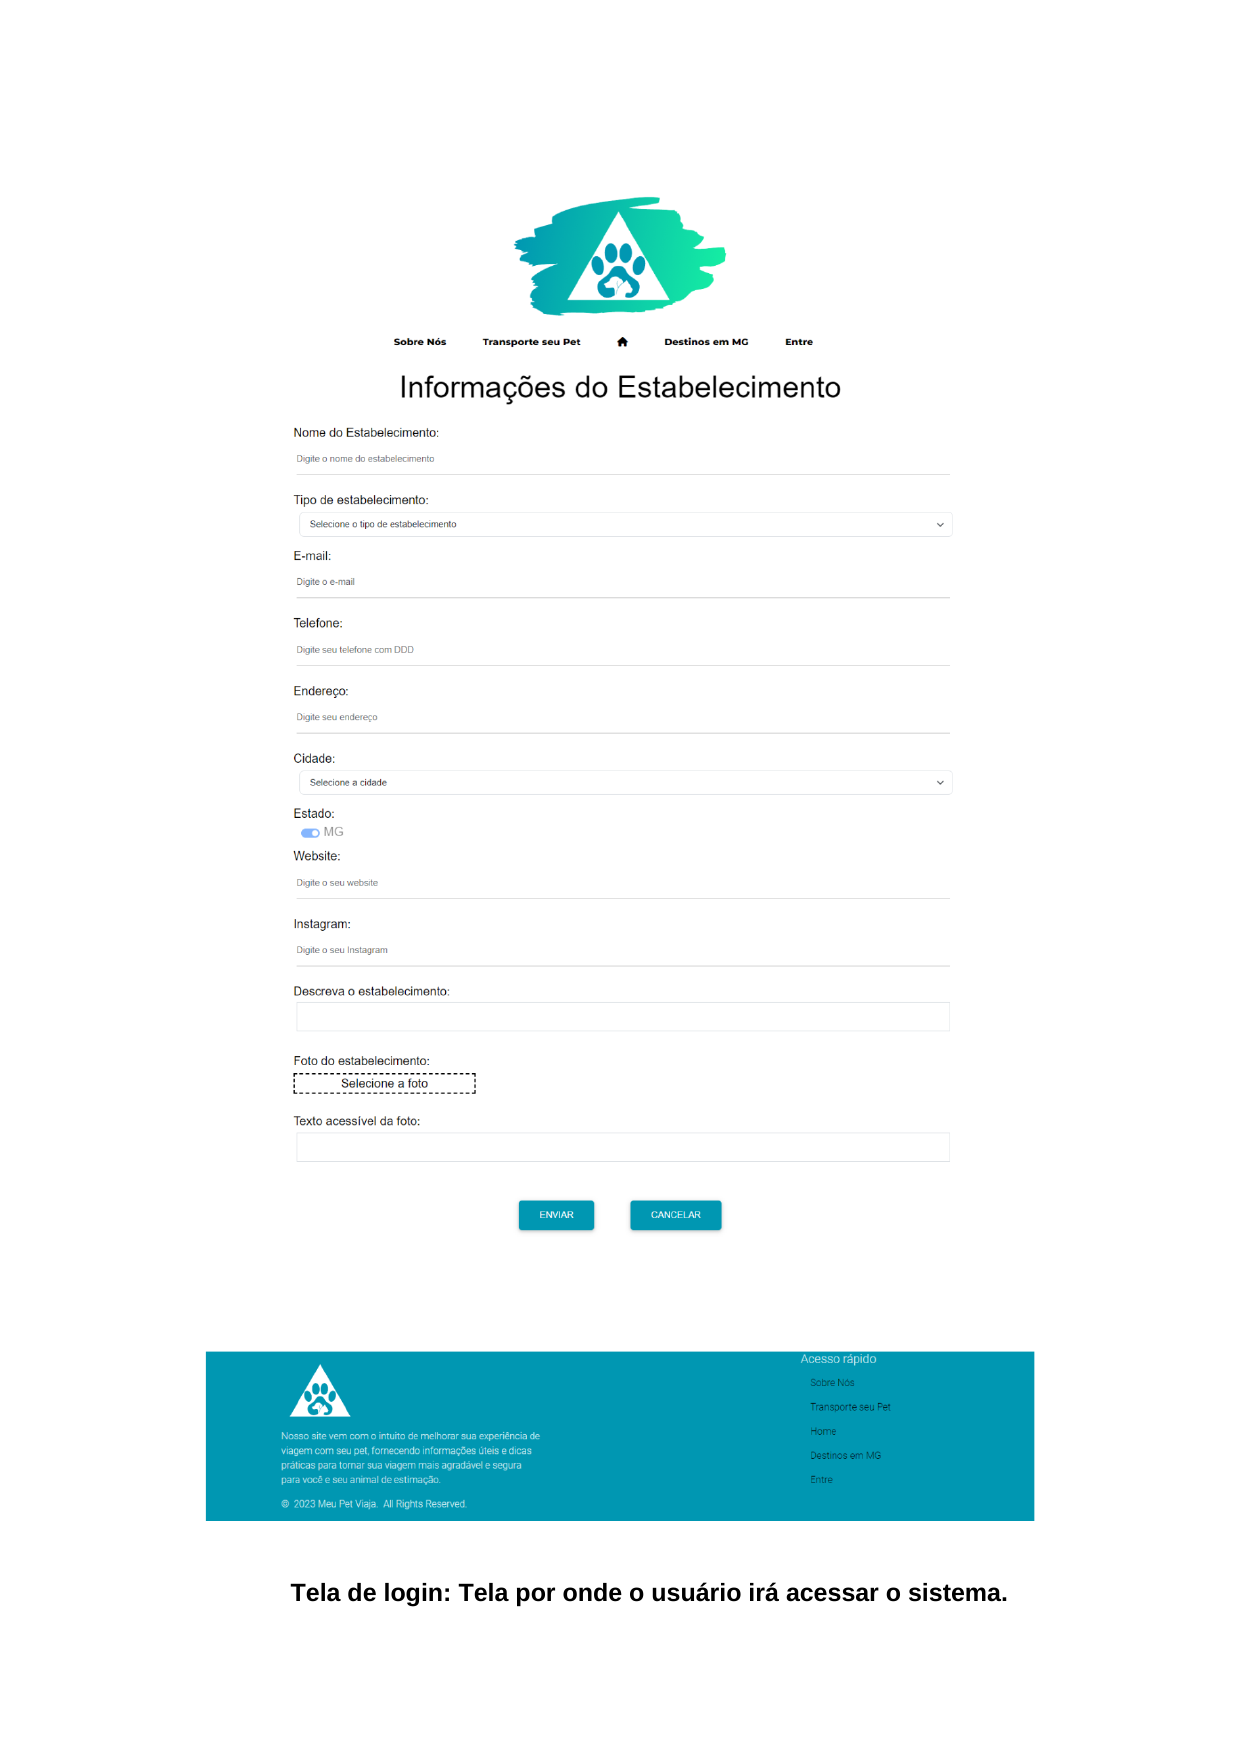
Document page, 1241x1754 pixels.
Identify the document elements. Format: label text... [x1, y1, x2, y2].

picture [205, 177, 1035, 1521]
text Tela de login: Tela por onde o usuário irá acessar o sistema. [177, 1578, 1122, 1607]
